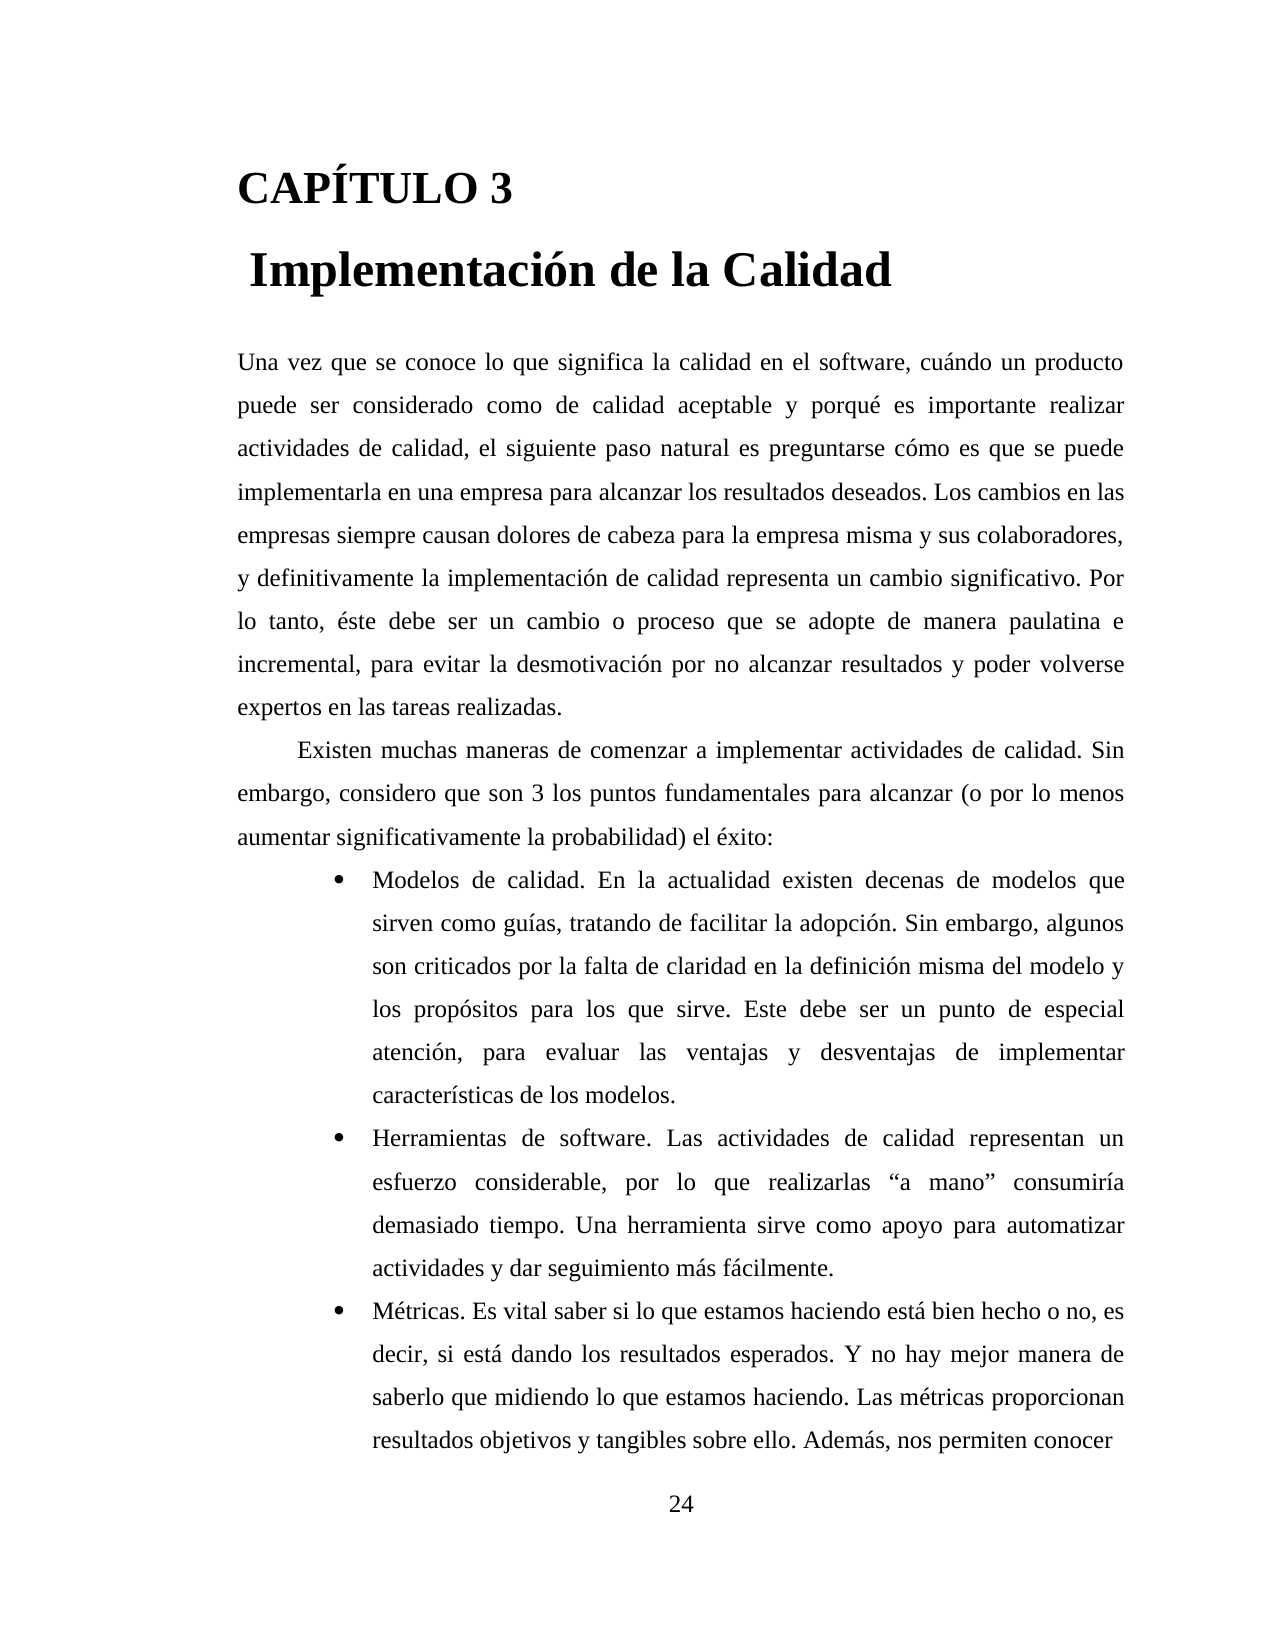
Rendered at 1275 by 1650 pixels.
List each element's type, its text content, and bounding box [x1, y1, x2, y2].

list Modelos de calidad. En la actualidad existen decenas de modelos que sirven como guías, tratando de facilitar la adopción. Sin embargo, algunos son criticados por la falta de claridad en la definición misma del modelo y los propósitos para los que sirve. Este debe ser un punto de especial atención, para evaluar las ventajas y desventajas de implementar características de los modelos. [334, 865, 1125, 1109]
list Métricas. Es vital saber si lo que estamos haciendo está bien hecho o no, es decir, si está dando los resultados esperados. Y no hay mejor manera de saberlo que midiendo lo que estamos haciendo. Las métricas proporcionan resultados objetivos y tangibles sobre ello. Además, nos permiten conocer [334, 1296, 1125, 1454]
text Existen muchas maneras de comenzar a implementar actividades de calidad. Sin embargo, considero que son 3 los puntos fundamentales para alcanzar (o por lo menos aumentar significativamente la probabilidad) el éxito: [237, 735, 1125, 850]
list Herramientas de software. Las actividades de calidad representan un esfuerzo considerable, por lo que realizarlas “a mano” consumiría demasiado tiempo. Una herramienta sirve como apoyo para automatizar actividades y dar seguimiento más fácilmente. [334, 1123, 1125, 1282]
text Una vez que se conoce lo que significa la calidad en el software, cuándo un producto puede ser considerado como de calidad aceptable y porqué es importante realizar actividades de calidad, el siguiente paso natural es preguntarse cómo es que se puede implementarla en una empresa para alcanzar los resultados deseados. Los cambios en las empresas siempre causan dolores de cabeza para la empresa misma y sus colaboradores, y definitivamente la implementación de calidad representa un cambio significativo. Por lo tanto, éste debe ser un cambio o proceso que se adopte de manera paulatina e incremental, para evitar la desmotivación por no alcanzar resultados y poder volverse expertos en las tareas realizadas. [237, 347, 1125, 721]
subtitle Implementación de la Calidad [177, 240, 1125, 298]
text CAPÍTULO 3 [237, 161, 1125, 214]
